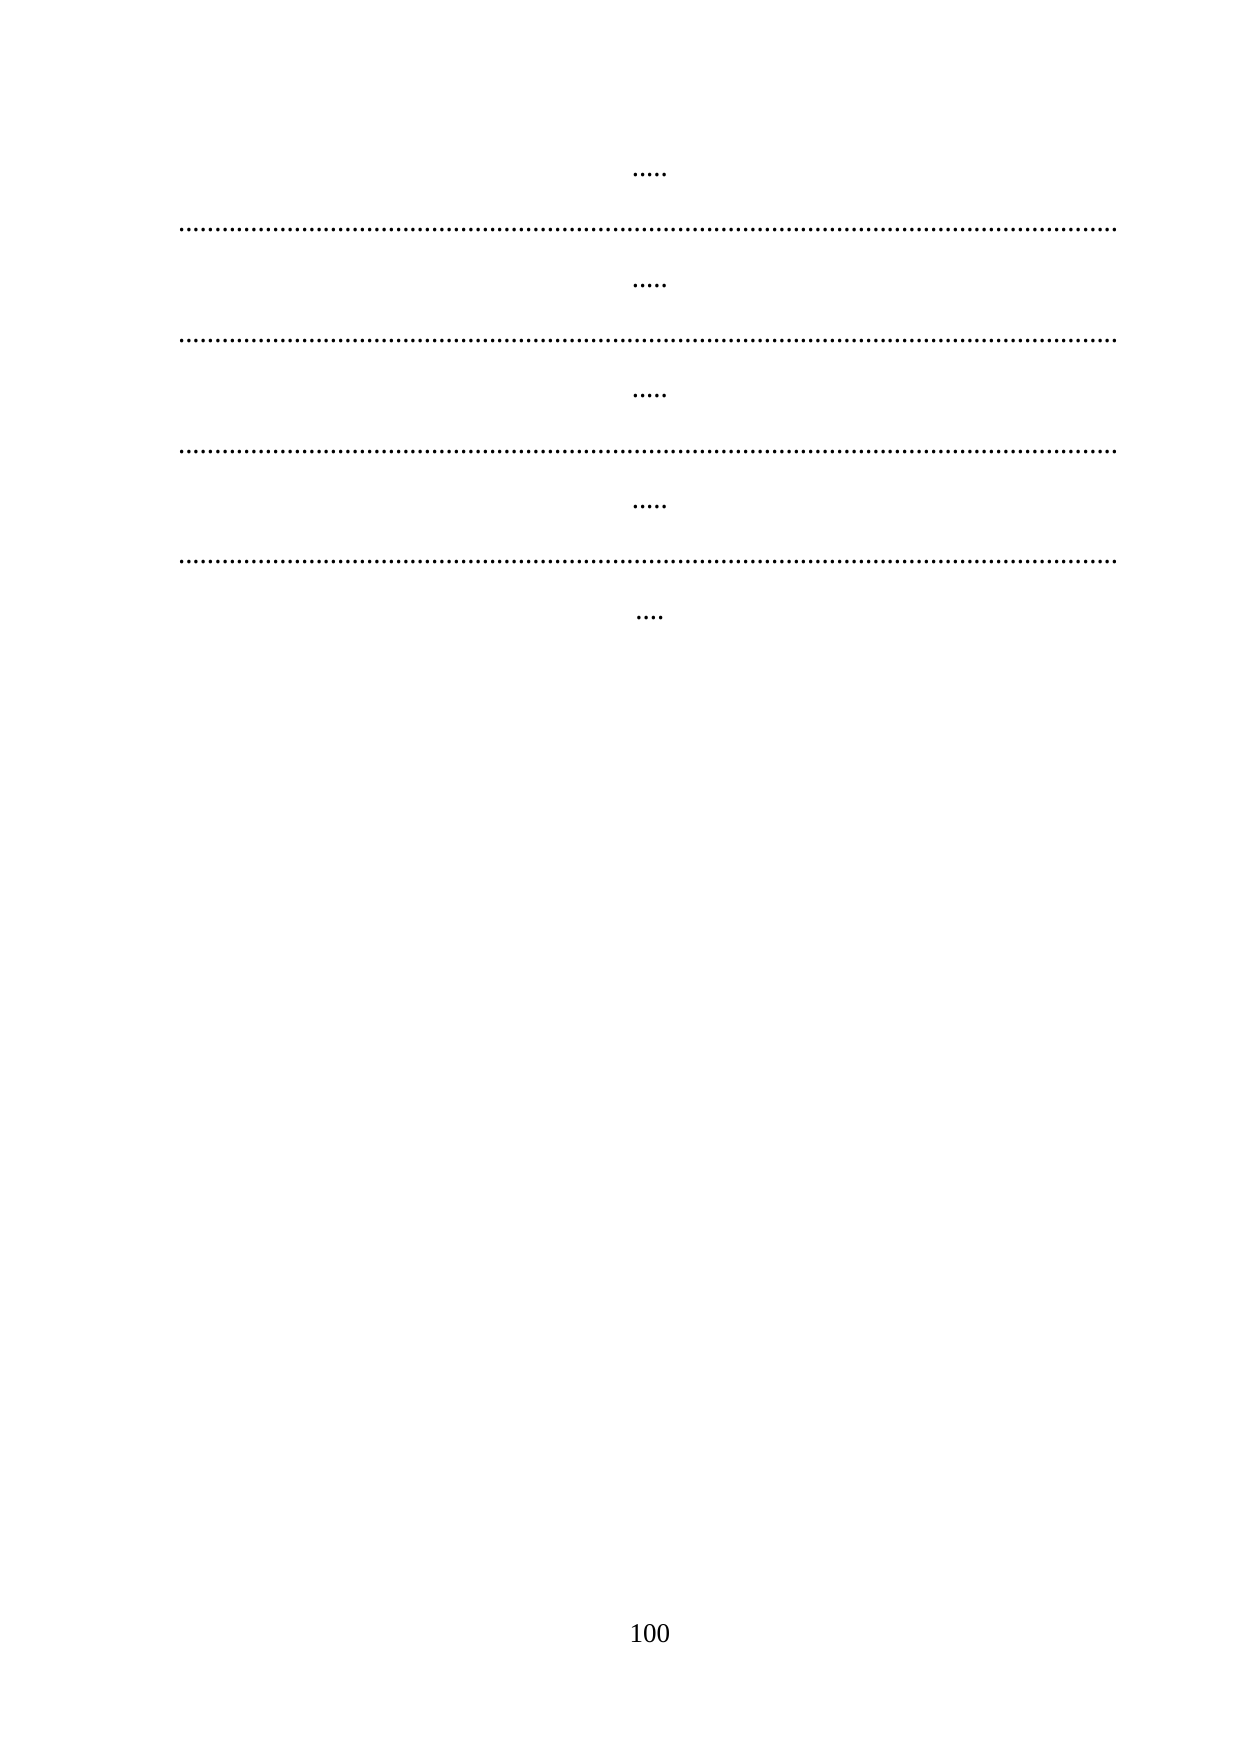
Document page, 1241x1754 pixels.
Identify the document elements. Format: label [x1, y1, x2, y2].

text [177, 148, 1122, 627]
